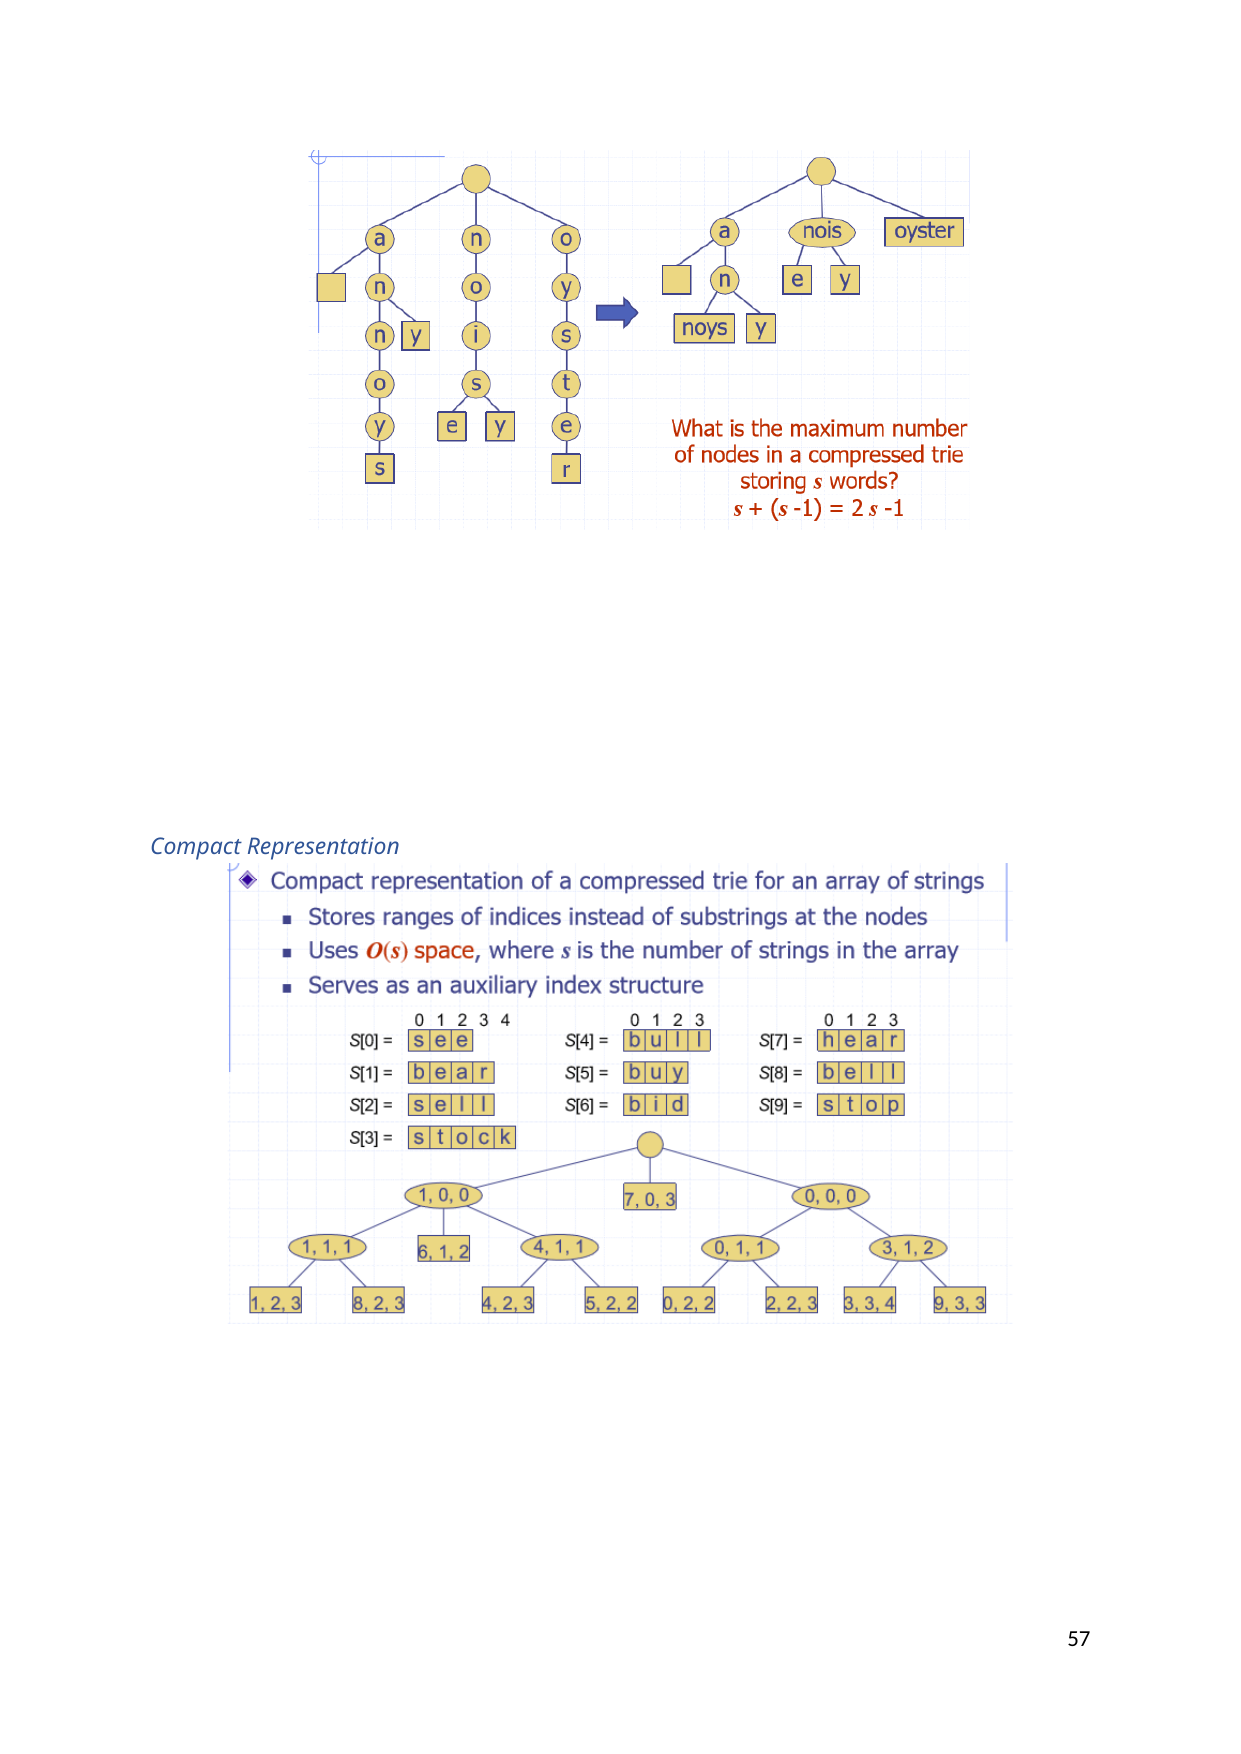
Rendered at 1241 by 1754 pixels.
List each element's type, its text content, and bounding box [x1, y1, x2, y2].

subtitle Compact Representation [150, 830, 1090, 861]
picture [308, 150, 970, 530]
picture [227, 863, 1014, 1324]
